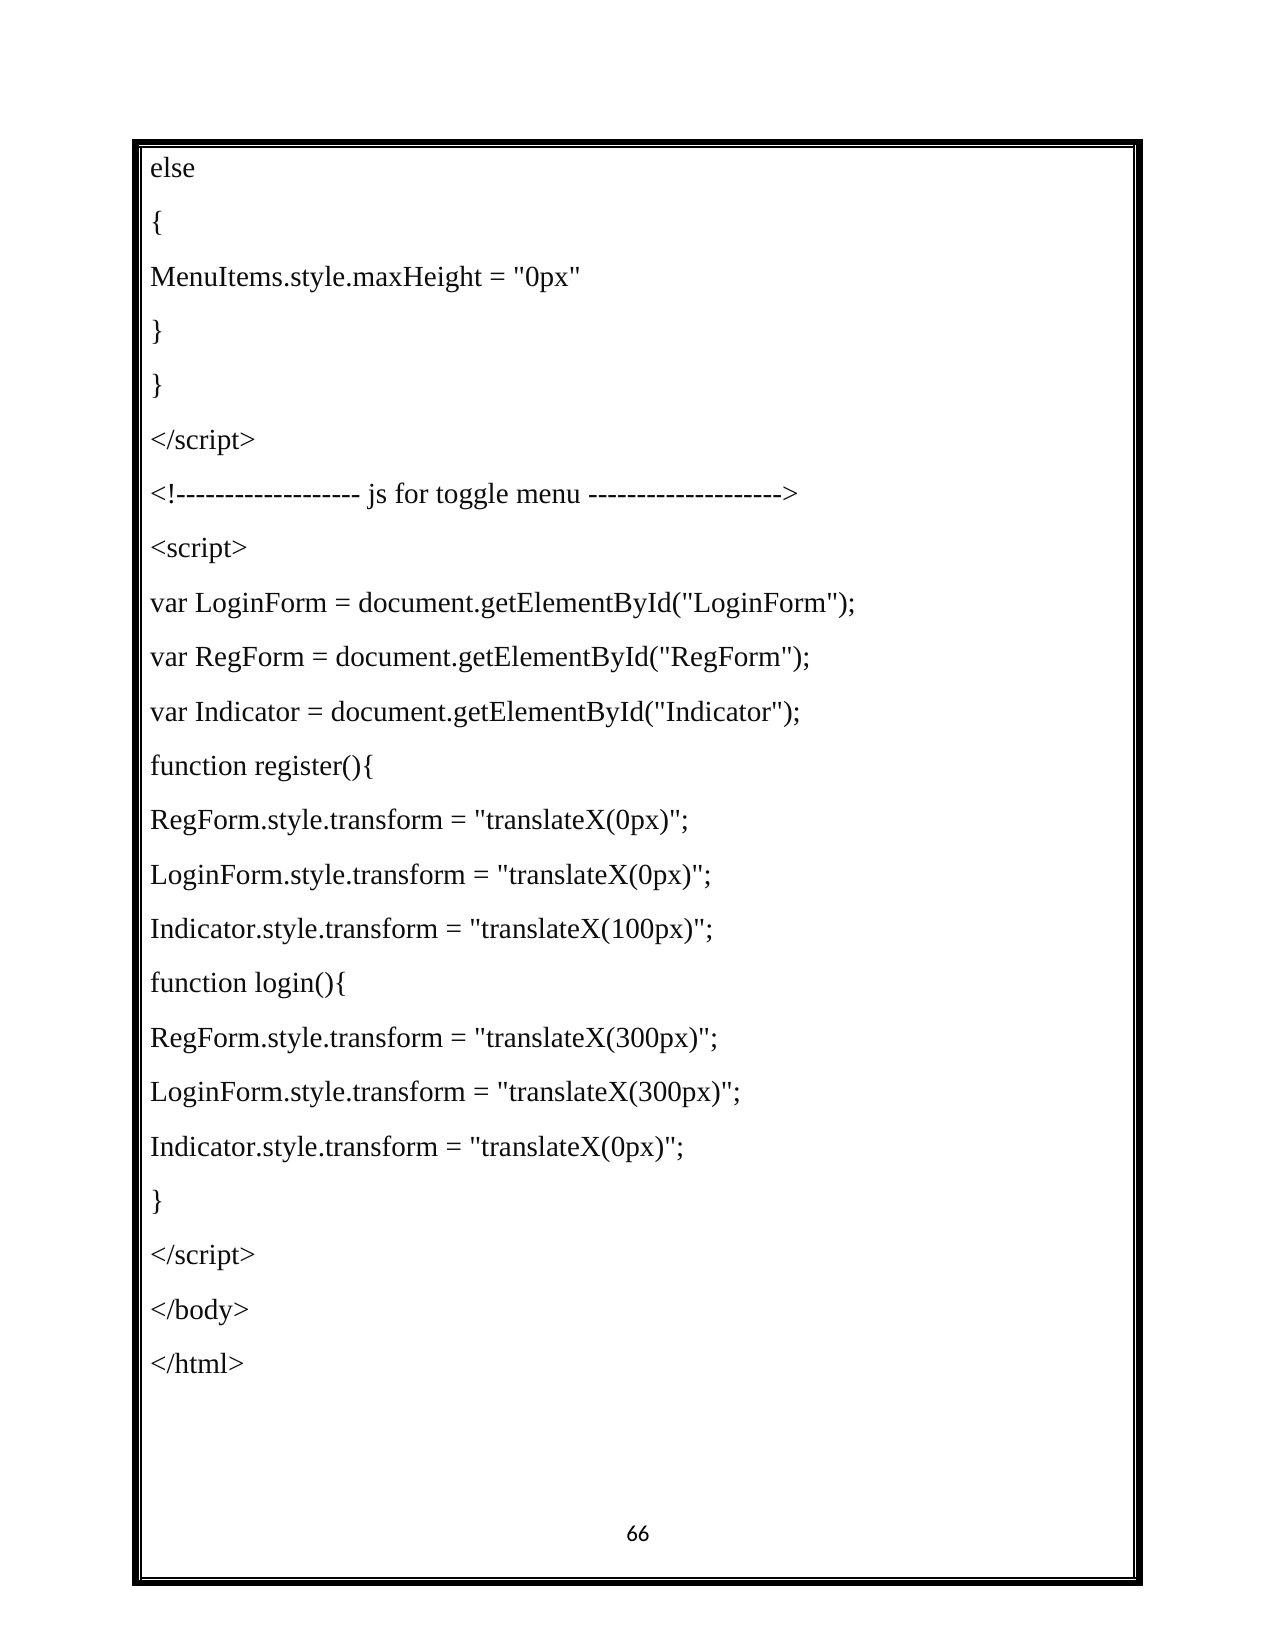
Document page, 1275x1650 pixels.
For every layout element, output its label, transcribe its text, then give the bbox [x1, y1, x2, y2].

text { [150, 204, 1125, 238]
text var RegForm = document.getElementById("RegForm"); [150, 639, 1125, 673]
text <script> [150, 531, 1125, 564]
text } [150, 367, 1125, 401]
text MenuItems.style.maxHeight = "0px" [150, 259, 1125, 292]
text Indicator.style.transform = "translateX(0px)"; [150, 1129, 1125, 1162]
text <!------------------- js for toggle menu --------------------> [150, 476, 1125, 510]
text else [150, 150, 1125, 183]
text RegForm.style.transform = "translateX(300px)"; [150, 1020, 1125, 1053]
text var LoginForm = document.getElementById("LoginForm"); [150, 585, 1125, 618]
text var Indicator = document.getElementById("Indicator"); [150, 694, 1125, 727]
text </html> [150, 1346, 1125, 1380]
text } [150, 313, 1125, 347]
text Indicator.style.transform = "translateX(100px)"; [150, 911, 1125, 945]
text function register(){ [150, 748, 1125, 782]
text </script> [150, 422, 1125, 455]
text LoginForm.style.transform = "translateX(300px)"; [150, 1074, 1125, 1108]
text LoginForm.style.transform = "translateX(0px)"; [150, 857, 1125, 890]
text } [150, 1183, 1125, 1217]
text function login(){ [150, 966, 1125, 999]
text RegForm.style.transform = "translateX(0px)"; [150, 802, 1125, 836]
text </script> [150, 1237, 1125, 1271]
text </body> [150, 1292, 1125, 1325]
